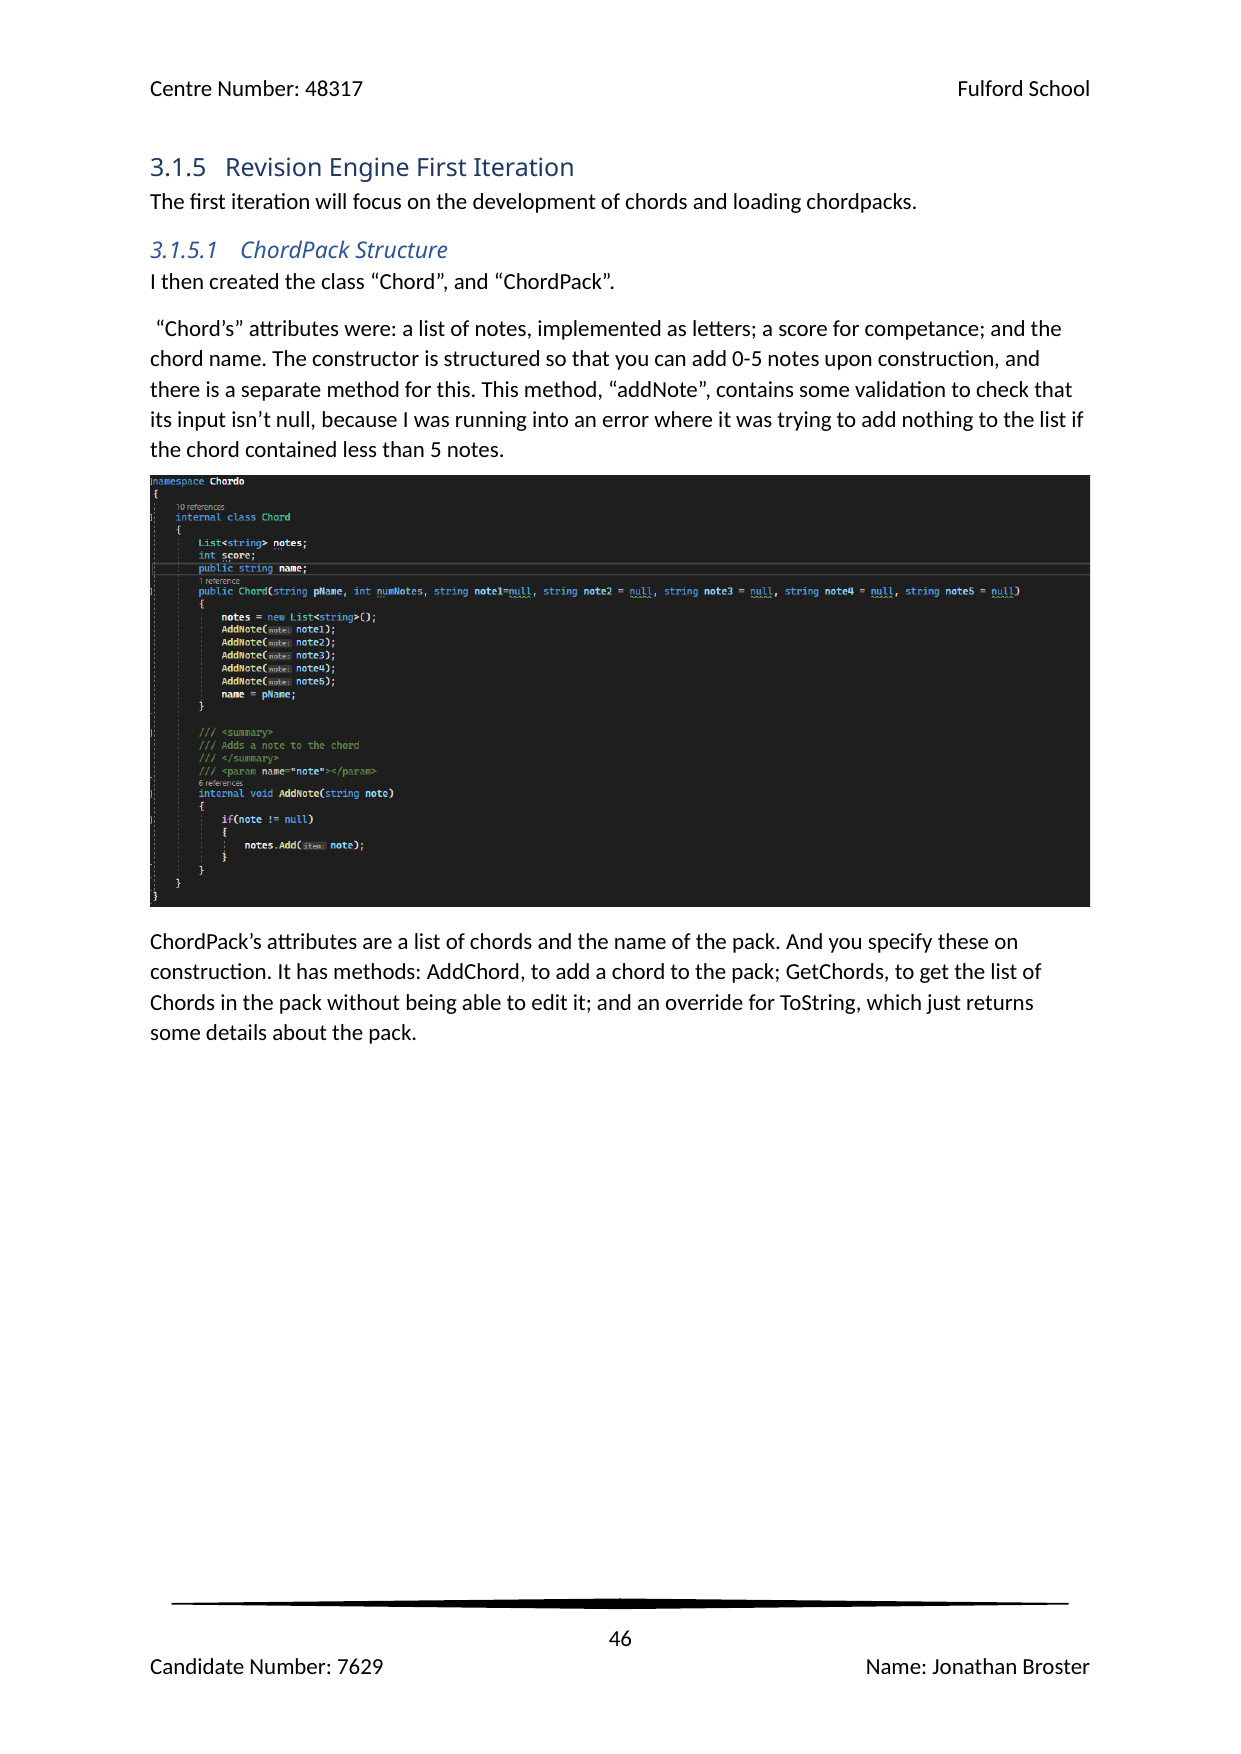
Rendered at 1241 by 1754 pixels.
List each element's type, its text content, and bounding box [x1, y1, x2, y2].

subtitle ChordPack Structure [150, 234, 1090, 265]
text ChordPack’s attributes are a list of chords and the name of the pack. And you specify these on construction. It has methods: AddChord, to add a chord to the pack; GetChords, to get the list of Chords in the pack without being able to edit it; and an override for ToString, which just returns some details about the pack. [150, 907, 1090, 1046]
text I then created the class “Chord”, and “ChordPack”. [150, 267, 1090, 295]
text “Chord’s” attributes were: a list of notes, implemented as letters; a score for competance; and the chord name. The constructor is structured so that you can add 0-5 notes upon construction, and there is a separate method for this. This method, “addNote”, contains some validation to check that its input isn’t null, because I was running into an error where it was trying to add nothing to the list if the chord contained less than 5 notes. [150, 314, 1090, 463]
picture [150, 475, 1091, 907]
subtitle Revision Engine First Iteration [150, 150, 1090, 184]
text The first iteration will focus on the development of chords and loading chordpacks. [150, 187, 1090, 215]
